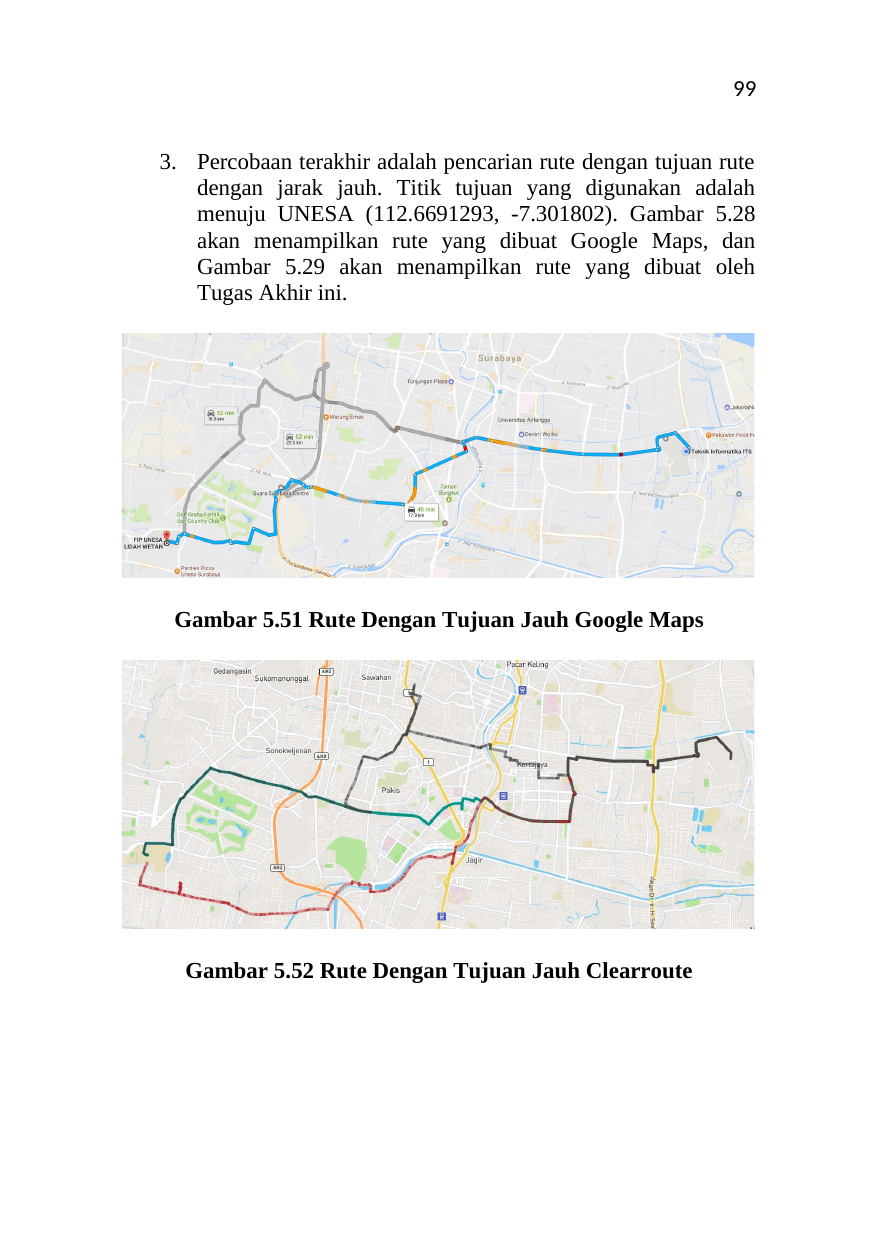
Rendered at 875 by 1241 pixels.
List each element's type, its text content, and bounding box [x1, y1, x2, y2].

list Percobaan terakhir adalah pencarian rute dengan tujuan rute dengan jarak jauh. Titik tujuan yang digunakan adalah menuju UNESA (112.6691293, -7.301802). Gambar 5.28 akan menampilkan rute yang dibuat Google Maps, dan Gambar 5.29 akan menampilkan rute yang dibuat oleh Tugas Akhir ini. [159, 148, 756, 306]
picture [121, 660, 755, 929]
picture [121, 333, 755, 578]
